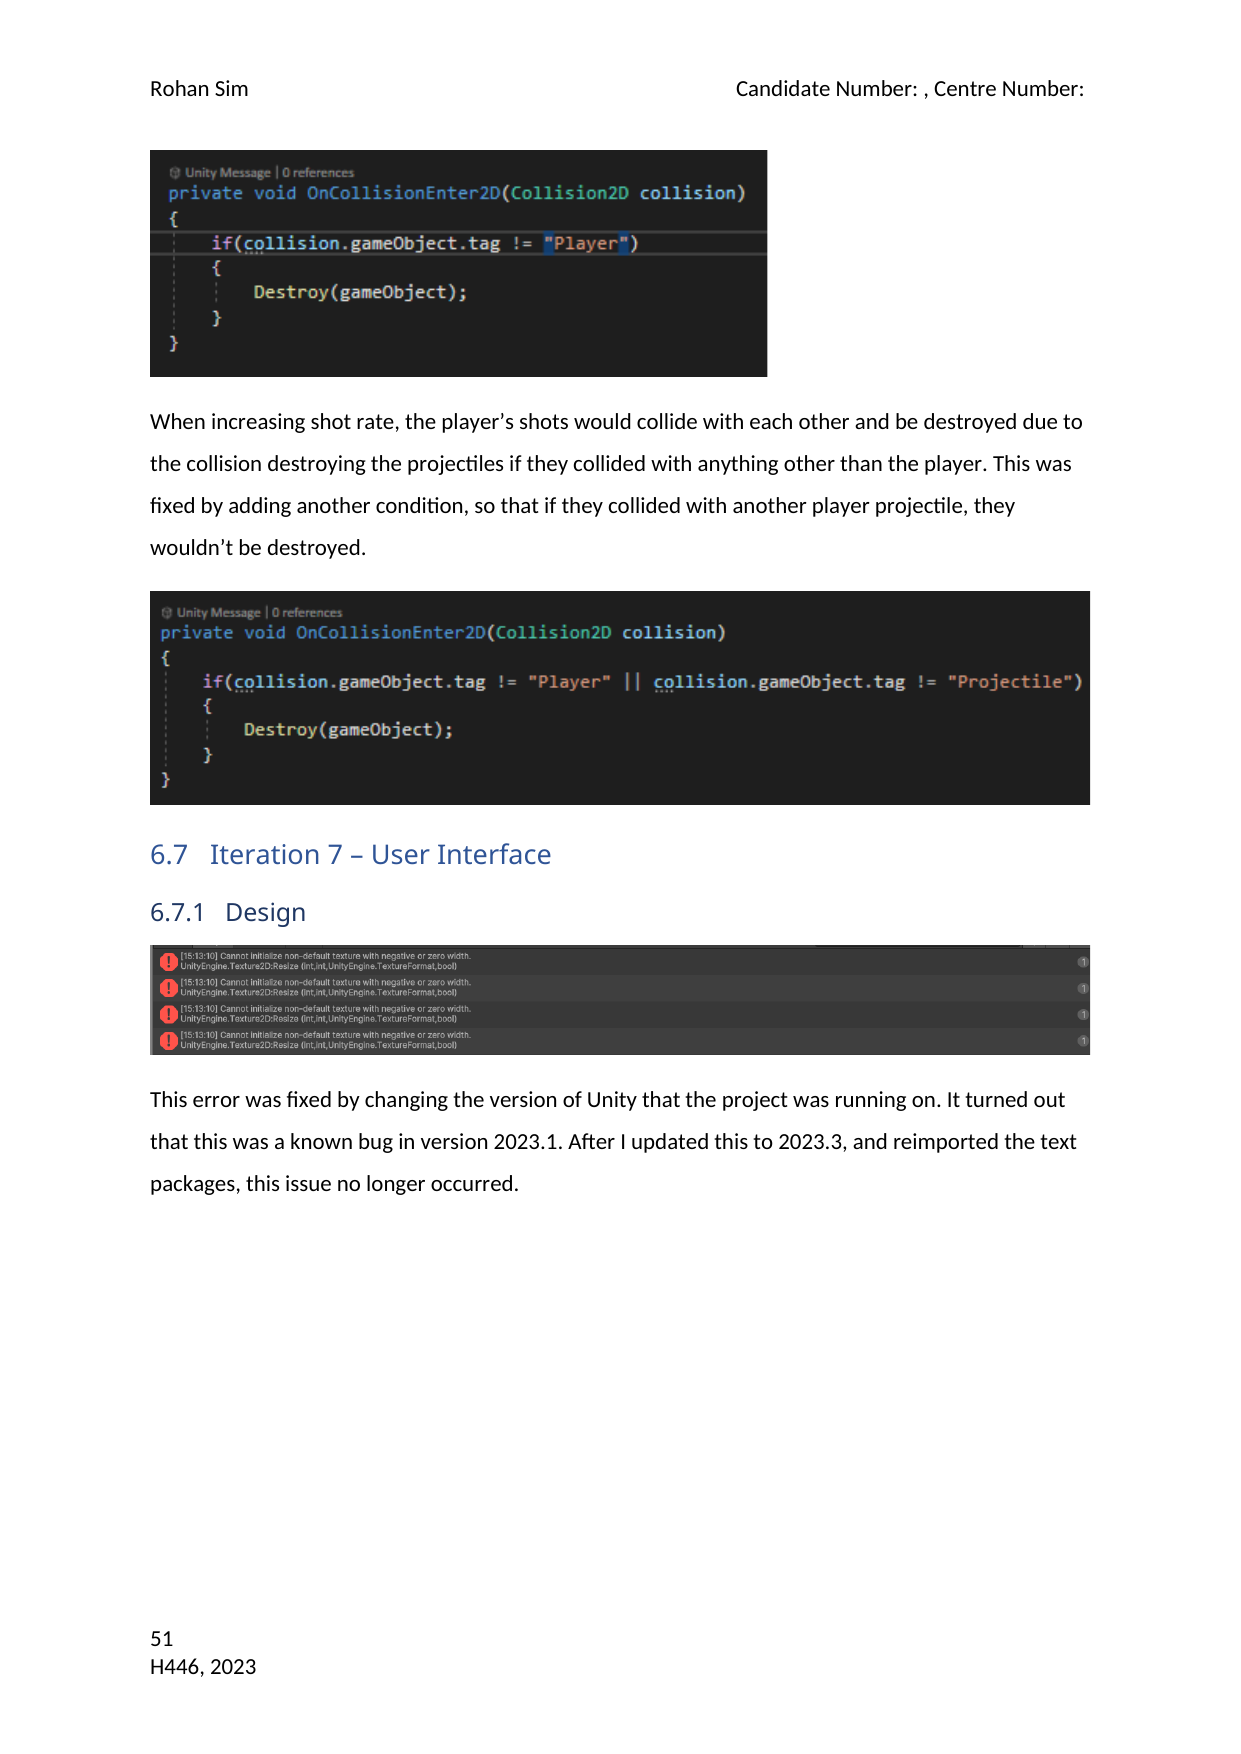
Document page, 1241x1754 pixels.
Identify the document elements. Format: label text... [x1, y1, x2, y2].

text When increasing shot rate, the player’s shots would collide with each other and be destroyed due to the collision destroying the projectiles if they collided with anything other than the player. This was fixed by adding another condition, so that if they collided with another player projectile, they wouldn’t be destroyed. [150, 407, 1090, 561]
picture [150, 945, 1091, 1055]
picture [150, 150, 768, 377]
text This error was fixed by changing the version of Unity that the project was running on. It turned out that this was a known bug in version 2023.1. After I updated this to 2023.3, and reimported the text packages, this issue no longer occurred. [150, 1085, 1090, 1197]
picture [150, 591, 1091, 805]
subtitle Iteration 7 – User Interface [150, 835, 1090, 872]
subtitle Design [150, 895, 1090, 929]
